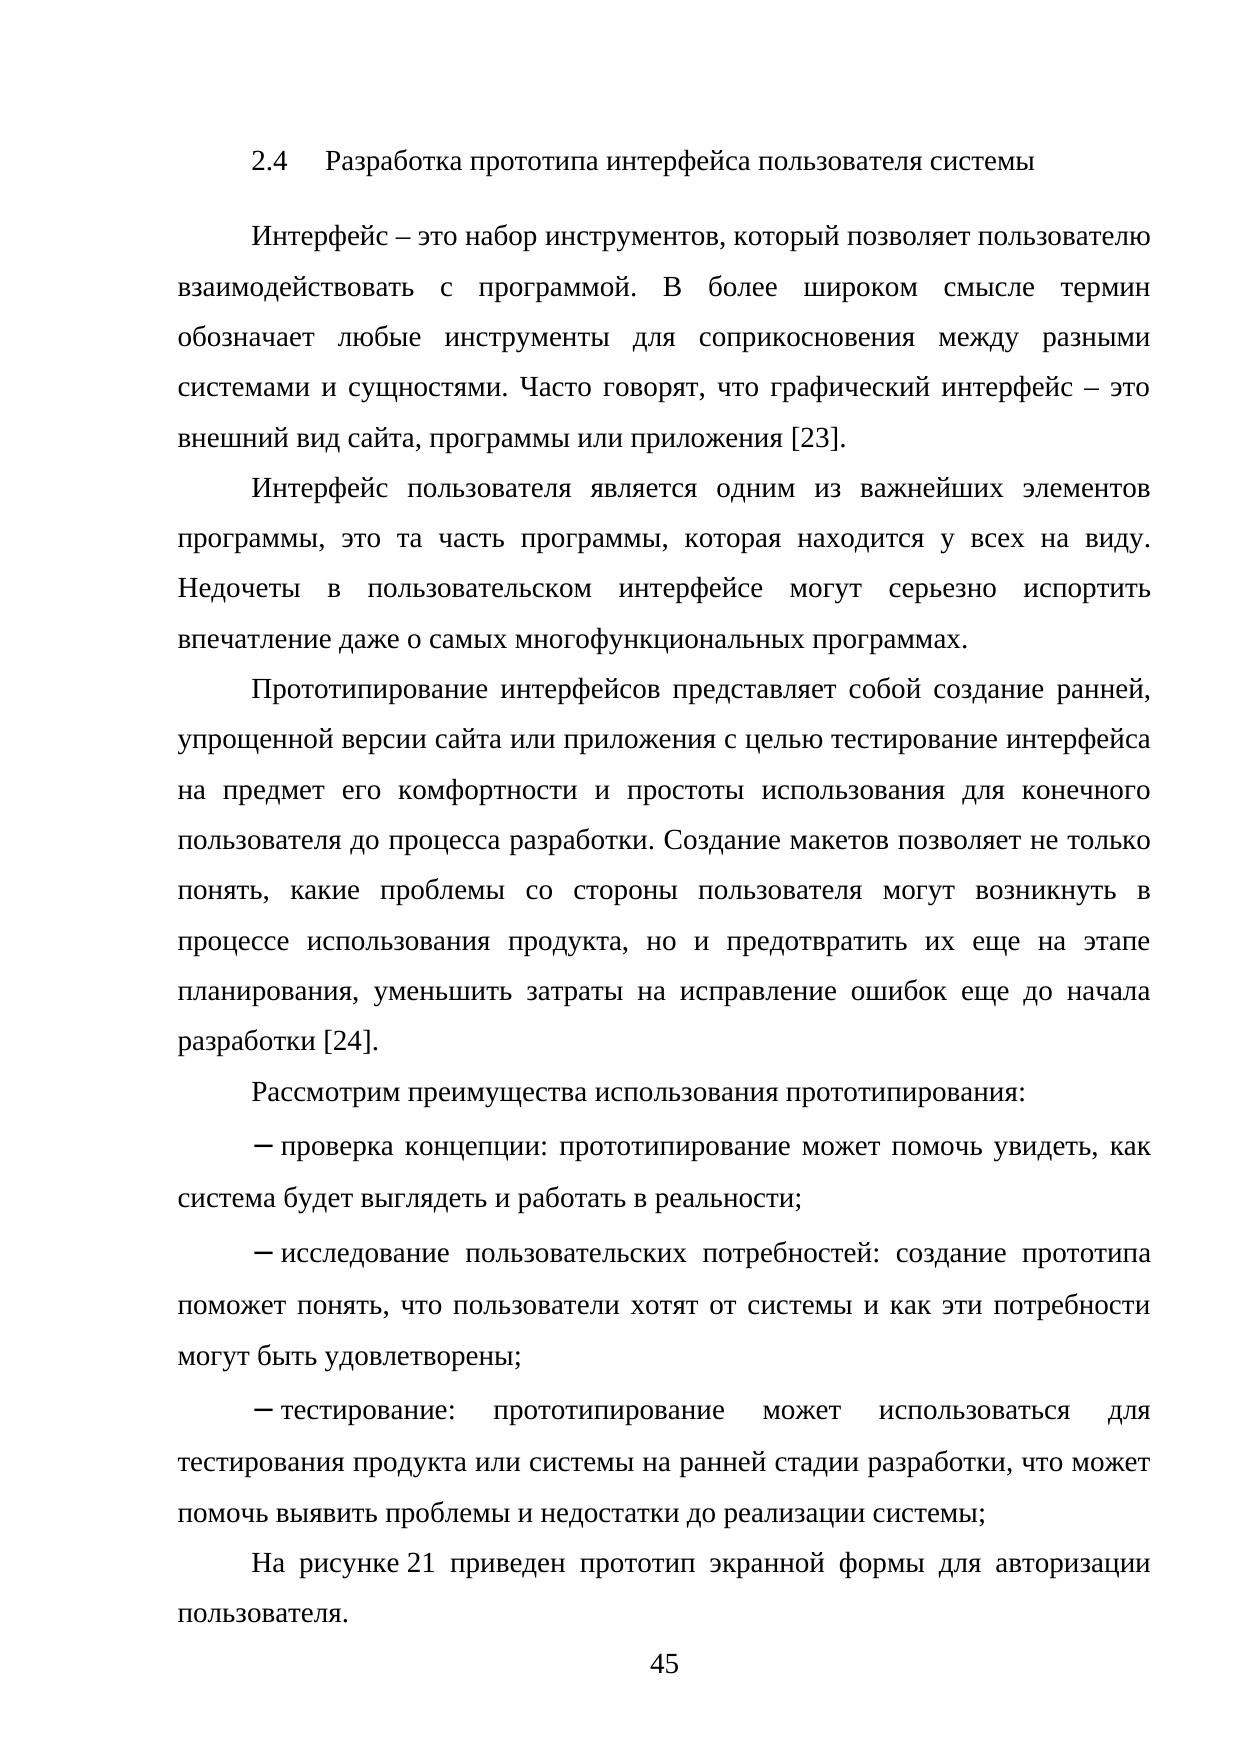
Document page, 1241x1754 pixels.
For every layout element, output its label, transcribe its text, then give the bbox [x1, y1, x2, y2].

list исследование пользовательских потребностей: создание прототипа поможет понять, что пользователи хотят от системы и как эти потребности могут быть удовлетворены; [177, 1231, 1152, 1371]
text Интерфейс – это набор инструментов, который позволяет пользователю взаимодействовать с программой. В более широком смысле термин обозначает любые инструменты для соприкосновения между разными системами и сущностями. Часто говорят, что графический интерфейс – это внешний вид сайта, программы или приложения [23]. [177, 218, 1152, 453]
list проверка концепции: прототипирование может помочь увидеть, как система будет выглядеть и работать в реальности; [177, 1124, 1152, 1214]
text Разработка прототипа интерфейса пользователя системы [251, 143, 1152, 177]
text На рисунке 21 приведен прототип экранной формы для авторизации пользователя. [177, 1545, 1152, 1629]
list тестирование: прототипирование может использоваться для тестирования продукта или системы на ранней стадии разработки, что может помочь выявить проблемы и недостатки до реализации системы; [177, 1388, 1152, 1528]
text Прототипирование интерфейсов представляет собой создание ранней, упрощенной версии сайта или приложения с целью тестирование интерфейса на предмет его комфортности и простоты использования для конечного пользователя до процесса разработки. Создание макетов позволяет не только понять, какие проблемы со стороны пользователя могут возникнуть в процессе использования продукта, но и предотвратить их еще на этапе планирования, уменьшить затраты на исправление ошибок еще до начала разработки [24]. [177, 671, 1152, 1057]
text Рассмотрим преимущества использования прототипирования: [177, 1074, 1152, 1107]
text Интерфейс пользователя является одним из важнейших элементов программы, это та часть программы, которая находится у всех на виду. Недочеты в пользовательском интерфейсе могут серьезно испортить впечатление даже о самых многофункциональных программах. [177, 470, 1152, 654]
